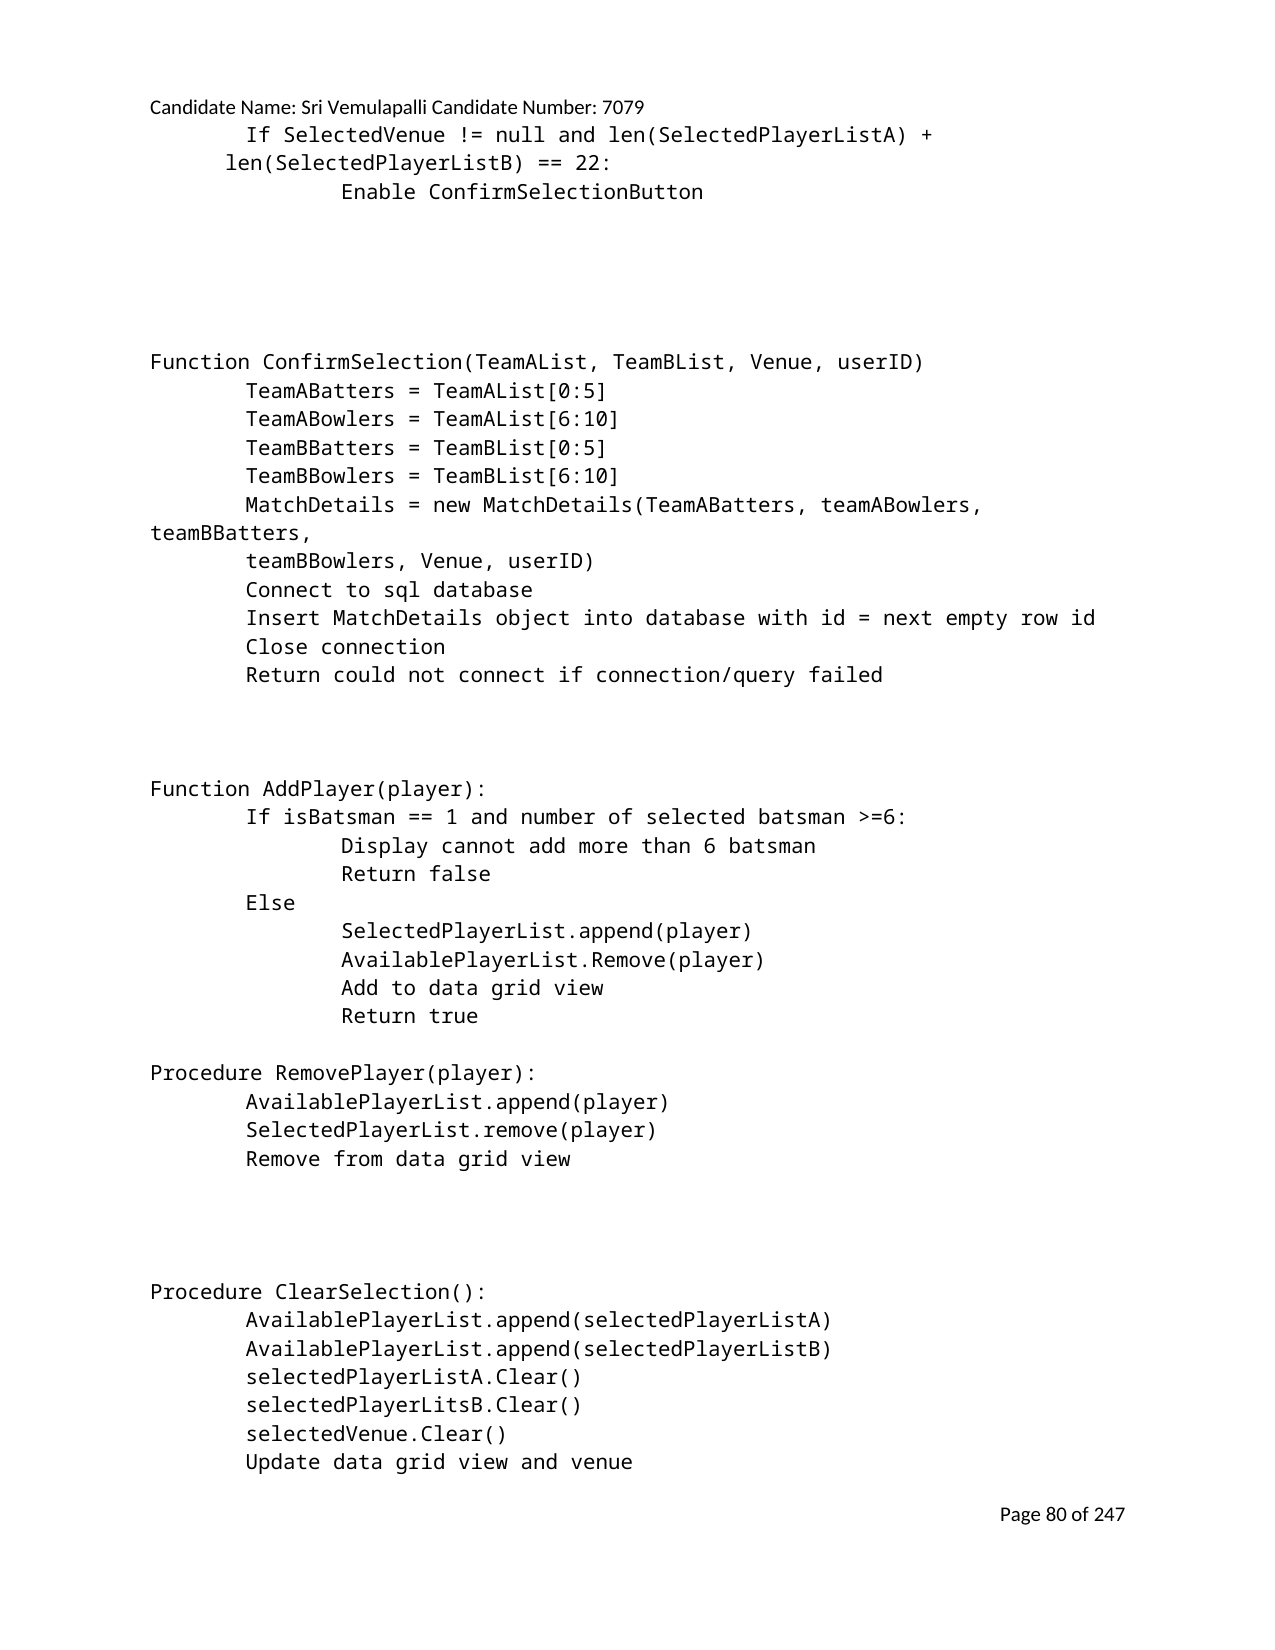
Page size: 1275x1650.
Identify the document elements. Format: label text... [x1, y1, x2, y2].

text Close connection [150, 632, 1125, 660]
text Add to data grid view [150, 973, 1125, 1002]
text SelectedPlayerList.append(player) [150, 916, 1125, 945]
text If SelectedVenue != null and len(SelectedPlayerListA) + len(SelectedPlayerListB) == 22: [225, 120, 1125, 177]
text Remove from data grid view [150, 1144, 1125, 1172]
text AvailablePlayerList.append(player) [150, 1087, 1125, 1115]
text selectedVenue.Clear() [150, 1419, 1125, 1447]
text Return false [150, 859, 1125, 888]
text SelectedPlayerList.remove(player) [150, 1115, 1125, 1144]
text Update data grid view and venue [150, 1447, 1125, 1476]
text selectedPlayerListA.Clear() [150, 1362, 1125, 1391]
text TeamBBowlers = TeamBList[6:10] [150, 461, 1125, 490]
text TeamBBatters = TeamBList[0:5] [150, 433, 1125, 461]
text teamBBowlers, Venue, userID) [150, 547, 1125, 575]
text Else [150, 888, 1125, 916]
text Insert MatchDetails object into database with id = next empty row id [150, 603, 1125, 632]
text TeamABatters = TeamAList[0:5] [150, 376, 1125, 404]
text If isBatsman == 1 and number of selected batsman >=6: [150, 802, 1125, 831]
text Enable ConfirmSelectionButton [225, 177, 1125, 205]
text AvailablePlayerList.append(selectedPlayerListA) [150, 1305, 1125, 1334]
text Function AddPlayer(player): [150, 774, 1125, 802]
text Function ConfirmSelection(TeamAList, TeamBList, Venue, userID) [150, 347, 1125, 376]
text Display cannot add more than 6 batsman [150, 831, 1125, 859]
text Procedure ClearSelection(): [150, 1277, 1125, 1305]
text MatchDetails = new MatchDetails(TeamABatters, teamABowlers, teamBBatters, [150, 490, 1125, 547]
text Return true [150, 1002, 1125, 1030]
text Procedure RemovePlayer(player): [150, 1058, 1125, 1087]
text selectedPlayerLitsB.Clear() [150, 1391, 1125, 1419]
text AvailablePlayerList.append(selectedPlayerListB) [150, 1334, 1125, 1362]
text Connect to sql database [150, 575, 1125, 603]
text AvailablePlayerList.Remove(player) [150, 945, 1125, 973]
text Return could not connect if connection/query failed [150, 660, 1125, 689]
text TeamABowlers = TeamAList[6:10] [150, 404, 1125, 433]
